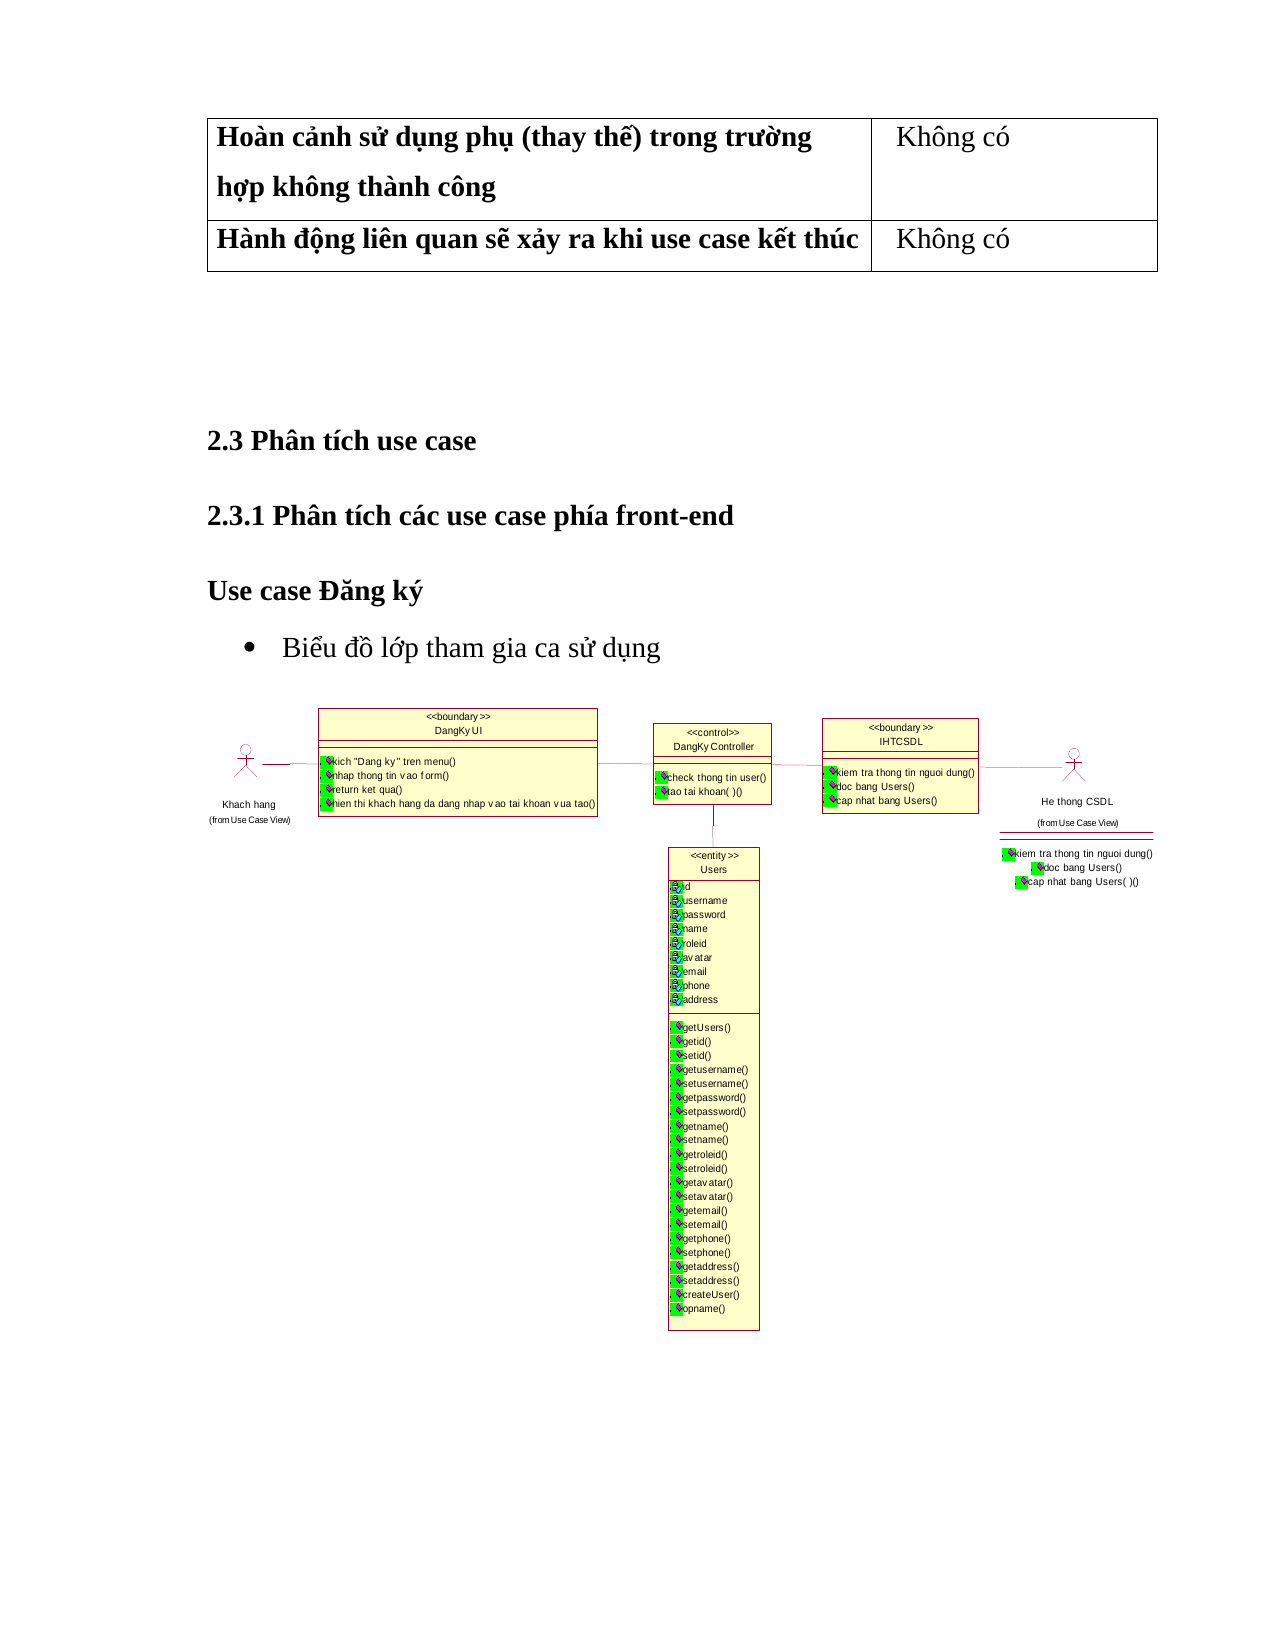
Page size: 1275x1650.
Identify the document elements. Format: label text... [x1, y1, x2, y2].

subtitle 2.3.1 Phân tích các use case phía front-end [207, 498, 1157, 531]
table_cell Không có [872, 221, 1157, 271]
table_cell Không có [872, 119, 1157, 220]
table_cell Hoàn cảnh sử dụng phụ (thay thế) trong trường hợp không thành công [208, 119, 871, 220]
subtitle 2.3 Phân tích use case [207, 423, 1157, 456]
table_cell Hành động liên quan sẽ xảy ra khi use case kết thúc [208, 221, 871, 271]
list Biểu đồ lớp tham gia ca sử dụng [244, 630, 1157, 663]
subtitle Use case Đăng ký [207, 573, 1157, 607]
